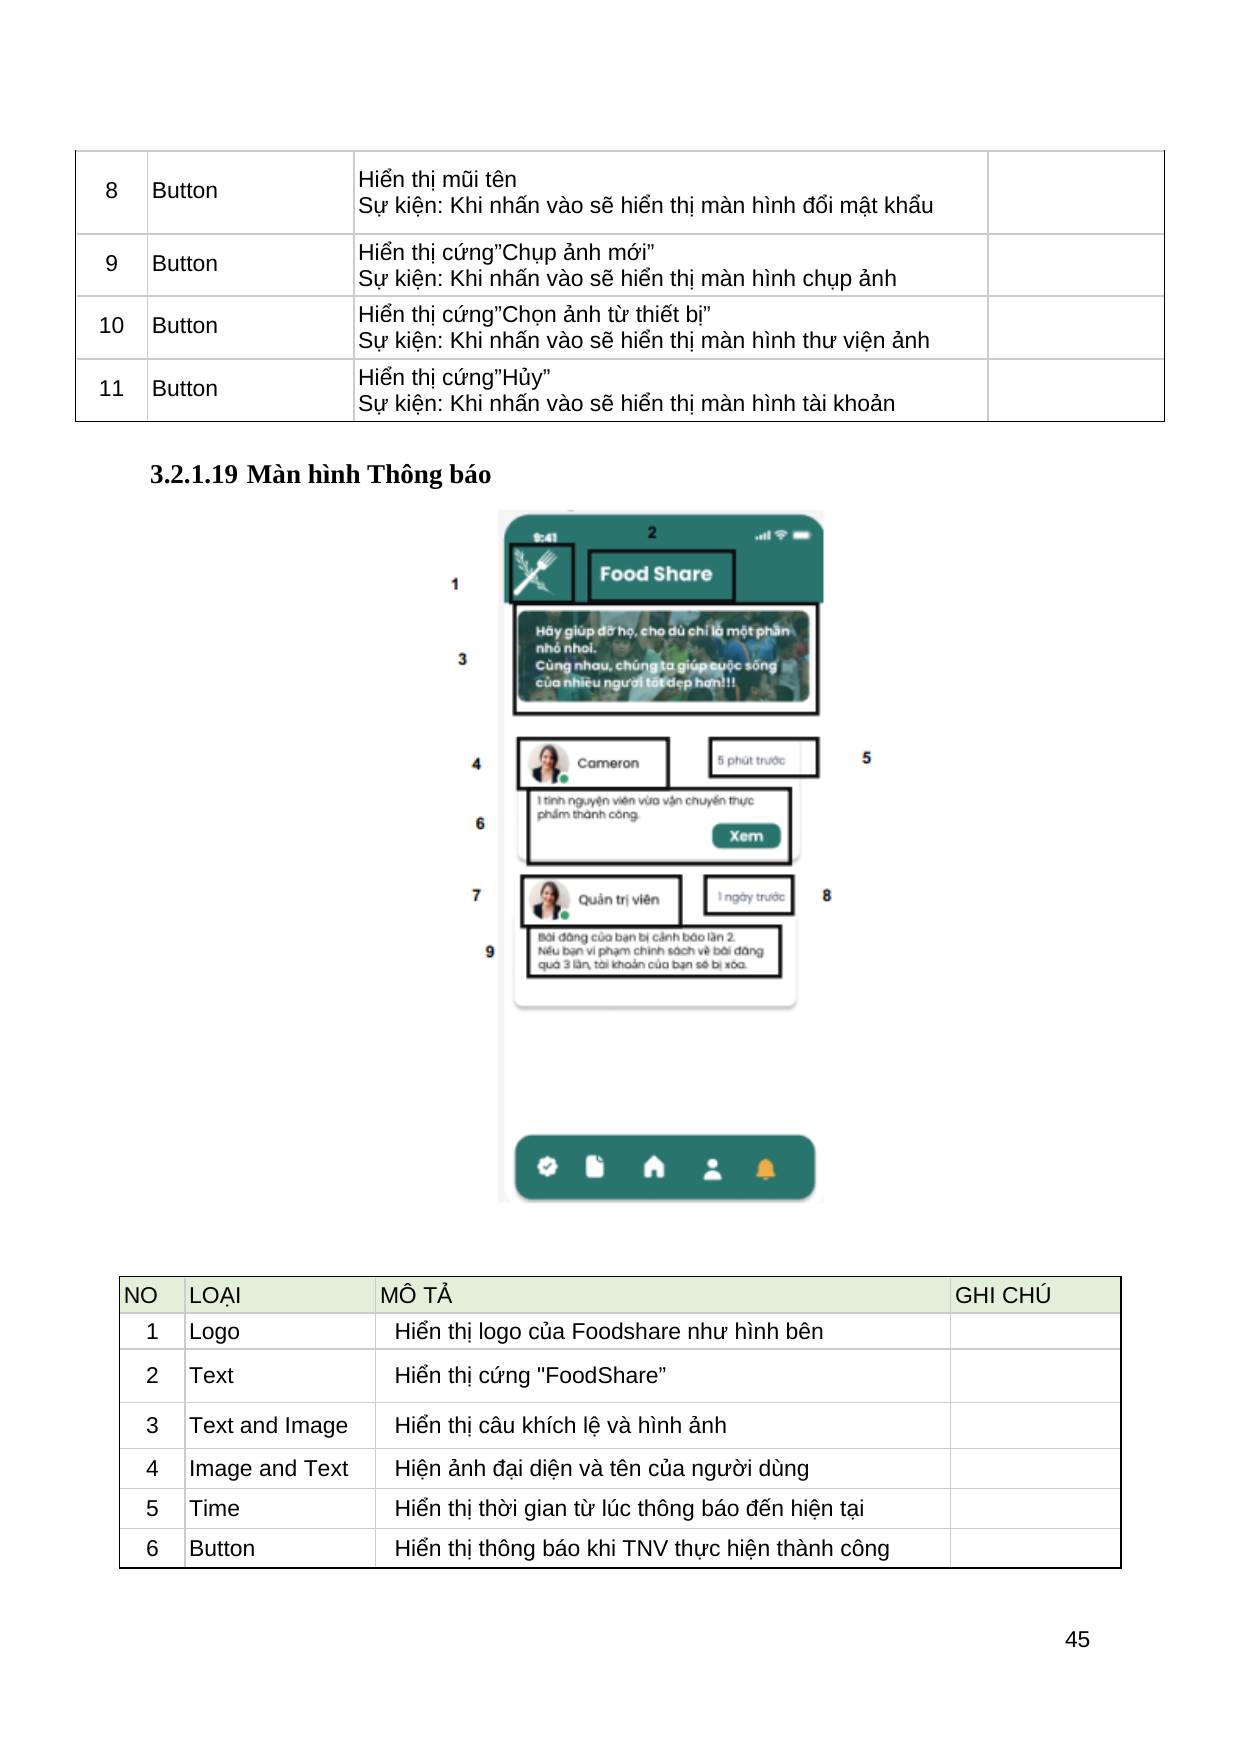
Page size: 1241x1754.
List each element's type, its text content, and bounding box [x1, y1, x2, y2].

table_cell Logo [186, 1314, 375, 1348]
table_cell Button [186, 1529, 375, 1567]
table_cell Hiển thị cứng "FoodShare” [376, 1350, 950, 1401]
table_cell Hiển thị logo của Foodshare như hình bên [376, 1314, 950, 1348]
picture [439, 493, 891, 1222]
table_cell [989, 235, 1164, 295]
list Màn hình Thông báo [150, 458, 1090, 489]
table_cell Button [148, 235, 353, 295]
table_cell 1 [120, 1314, 184, 1348]
table_cell Time [186, 1489, 375, 1527]
table_cell [951, 1489, 1120, 1527]
table_cell 8 [76, 152, 147, 233]
table_header NO [120, 1277, 185, 1312]
table_cell Hiển thị mũi tên Sự kiện: Khi nhấn vào sẽ hiển thị màn hình đổi mật khẩu [355, 152, 987, 233]
table_cell 11 [76, 359, 147, 421]
table_cell [951, 1314, 1120, 1348]
table_cell 4 [120, 1449, 184, 1487]
table_cell [989, 152, 1164, 233]
table_cell Image and Text [186, 1449, 375, 1487]
table_cell Hiện ảnh đại diện và tên của người dùng [376, 1449, 950, 1487]
table_header GHI CHÚ [951, 1277, 1120, 1312]
table_cell [989, 360, 1164, 421]
table_cell Button [148, 360, 353, 421]
table_cell 2 [120, 1350, 184, 1401]
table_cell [376, 1489, 950, 1527]
table_cell [951, 1529, 1120, 1567]
table_cell [951, 1350, 1120, 1401]
table_cell 9 [76, 234, 147, 295]
table_cell 10 [76, 296, 147, 358]
table_cell 3 [120, 1403, 184, 1448]
table_header MÔ TẢ [376, 1277, 950, 1312]
table_cell Text and Image [186, 1403, 375, 1448]
table_cell 6 [120, 1529, 184, 1567]
table_cell [989, 297, 1164, 358]
table_cell Button [148, 297, 353, 358]
table_cell 5 [120, 1489, 184, 1527]
table_header LOẠI [186, 1277, 375, 1312]
table_cell [951, 1449, 1120, 1487]
table_cell [951, 1403, 1120, 1448]
table_cell Button [148, 152, 353, 233]
table_cell Hiển thị cứng”Chụp ảnh mới” Sự kiện: Khi nhấn vào sẽ hiển thị màn hình chụp ảnh [355, 235, 987, 295]
table_cell Hiển thị thông báo khi TNV thực hiện thành công [376, 1529, 950, 1567]
table_cell Hiển thị cứng”Chọn ảnh từ thiết bị” Sự kiện: Khi nhấn vào sẽ hiển thị màn hình thư viện ảnh [355, 297, 987, 358]
table_cell Hiển thị câu khích lệ và hình ảnh [376, 1403, 950, 1448]
table_cell Text [186, 1350, 375, 1401]
table_cell Hiển thị cứng”Hủy” Sự kiện: Khi nhấn vào sẽ hiển thị màn hình tài khoản [355, 360, 987, 421]
